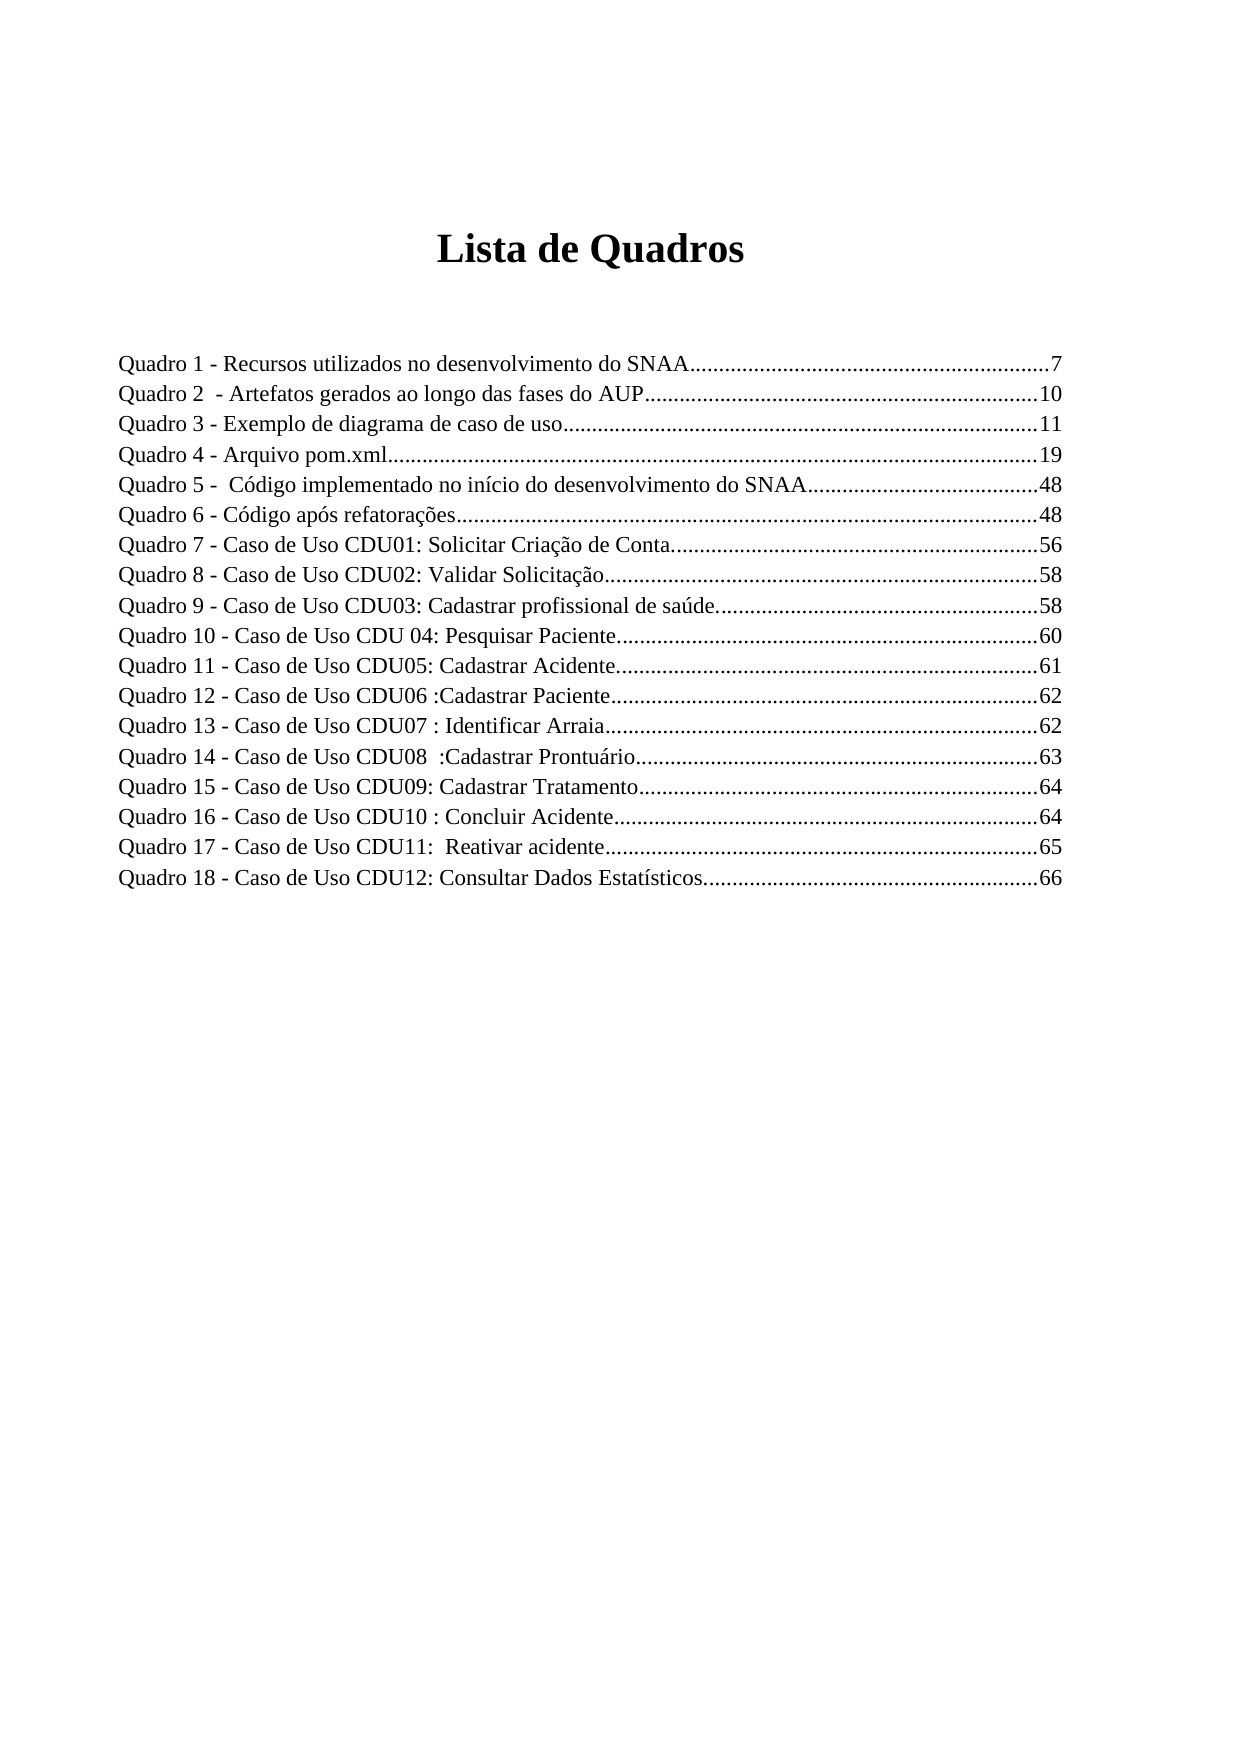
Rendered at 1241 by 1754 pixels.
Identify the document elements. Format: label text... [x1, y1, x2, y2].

text Quadro 12 - Caso de Uso CDU06 :Cadastrar Paciente 62 [118, 682, 1063, 709]
text Quadro 18 - Caso de Uso CDU12: Consultar Dados Estatísticos. 66 [118, 863, 1063, 890]
text Lista de Quadros [118, 223, 1063, 271]
text Quadro 6 - Código após refatorações 48 [118, 501, 1063, 527]
text Quadro 10 - Caso de Uso CDU 04: Pesquisar Paciente. 60 [118, 622, 1063, 648]
text Quadro 7 - Caso de Uso CDU01: Solicitar Criação de Conta. 56 [118, 531, 1063, 558]
text Quadro 8 - Caso de Uso CDU02: Validar Solicitação 58 [118, 561, 1063, 588]
text Quadro 17 - Caso de Uso CDU11: Reativar acidente 65 [118, 833, 1063, 860]
text Quadro 5 - Código implementado no início do desenvolvimento do SNAA 48 [118, 471, 1063, 497]
text Quadro 1 - Recursos utilizados no desenvolvimento do SNAA 7 [118, 350, 1063, 376]
text Quadro 15 - Caso de Uso CDU09: Cadastrar Tratamento 64 [118, 773, 1063, 799]
text Quadro 9 - Caso de Uso CDU03: Cadastrar profissional de saúde. 58 [118, 592, 1063, 618]
text Quadro 14 - Caso de Uso CDU08 :Cadastrar Prontuário 63 [118, 743, 1063, 769]
text Quadro 2 - Artefatos gerados ao longo das fases do AUP 10 [118, 380, 1063, 407]
text Quadro 11 - Caso de Uso CDU05: Cadastrar Acidente. 61 [118, 652, 1063, 678]
text Quadro 13 - Caso de Uso CDU07 : Identificar Arraia 62 [118, 712, 1063, 739]
text Quadro 4 - Arquivo pom.xml 19 [118, 441, 1063, 467]
text Quadro 16 - Caso de Uso CDU10 : Concluir Acidente 64 [118, 803, 1063, 829]
text Quadro 3 - Exemplo de diagrama de caso de uso 11 [118, 410, 1063, 437]
